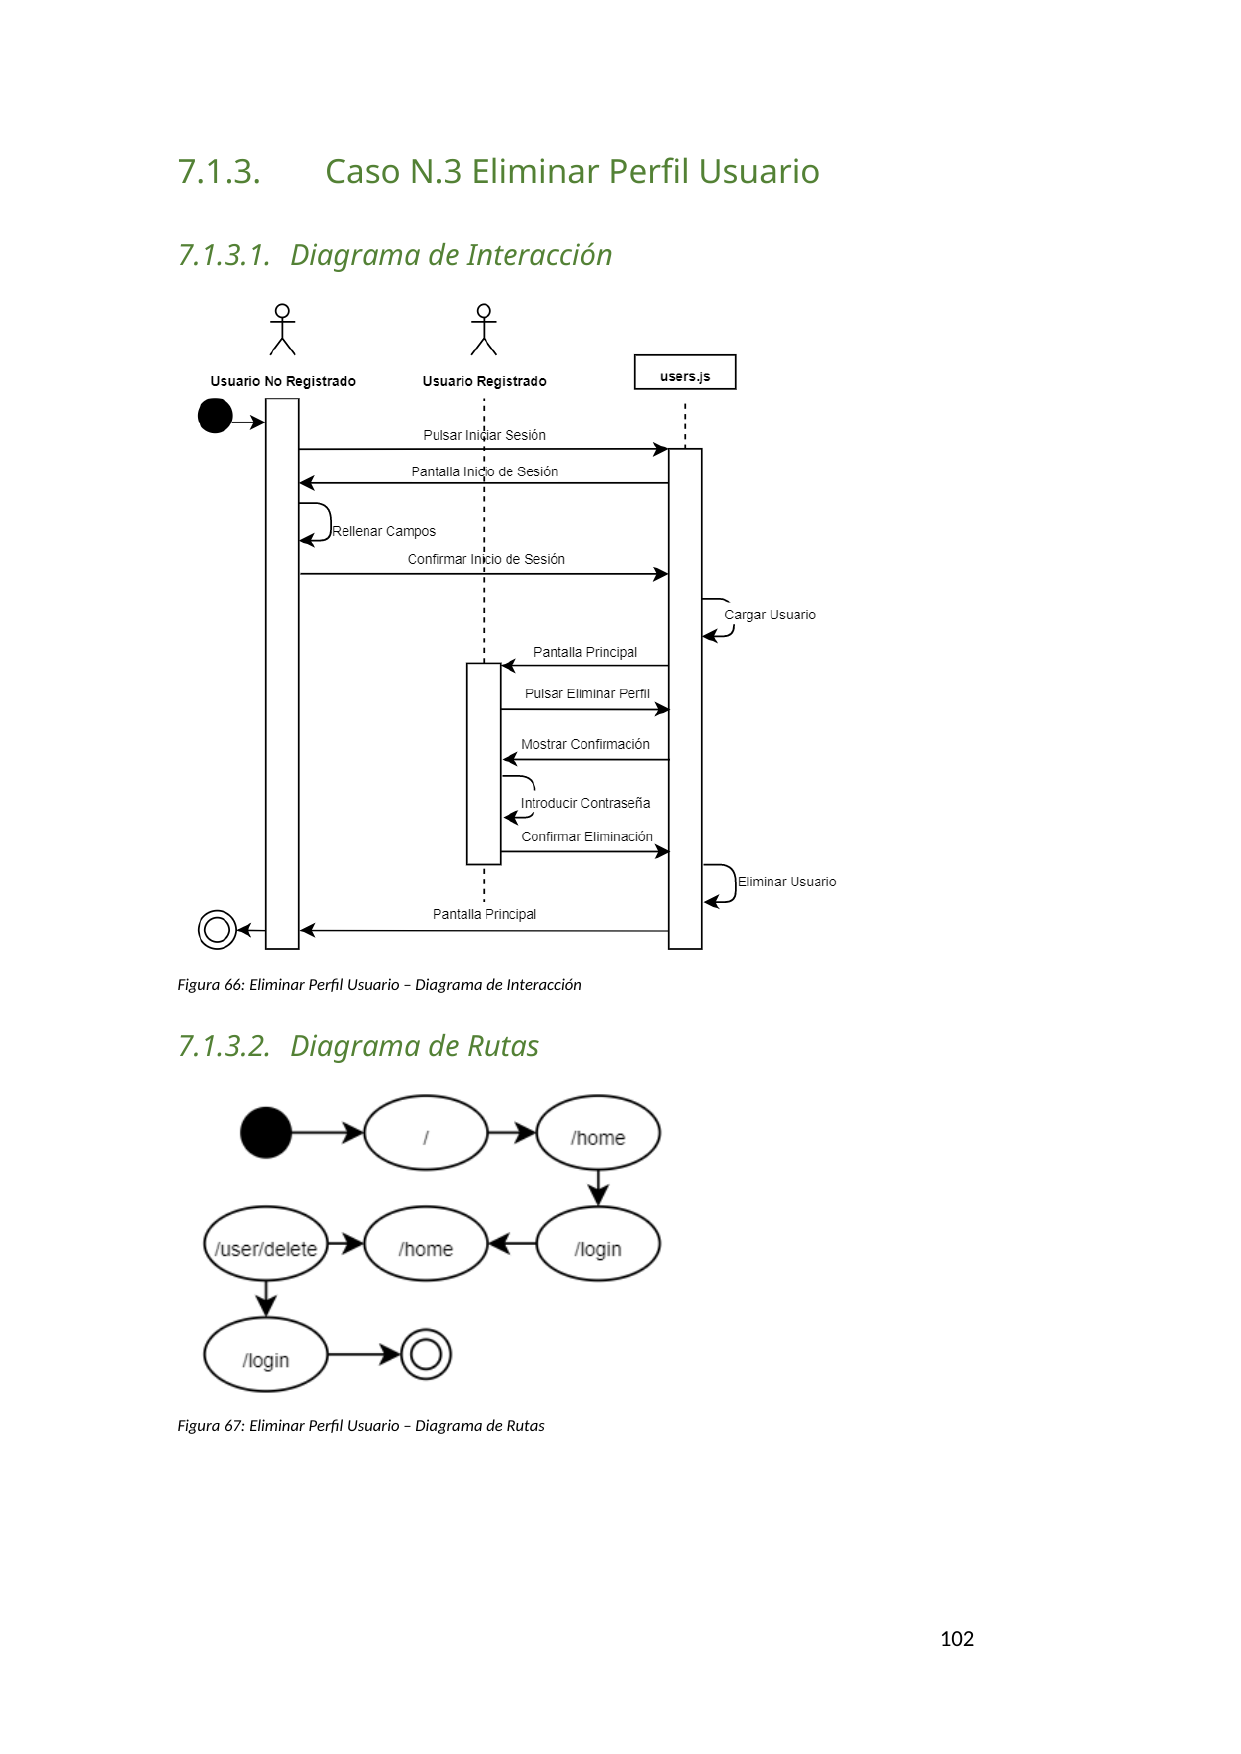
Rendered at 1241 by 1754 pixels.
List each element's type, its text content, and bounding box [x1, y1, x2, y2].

subtitle Caso N.3 Eliminar Perfil Usuario [177, 148, 974, 193]
text Figura 67: Eliminar Perfil Usuario – Diagrama de Rutas [177, 1415, 974, 1436]
text Figura 66: Eliminar Perfil Usuario – Diagrama de Interacción [177, 974, 974, 995]
picture [177, 1093, 686, 1397]
subtitle Diagrama de Rutas [177, 1026, 974, 1065]
subtitle Diagrama de Interacción [177, 234, 974, 274]
picture [177, 302, 843, 956]
